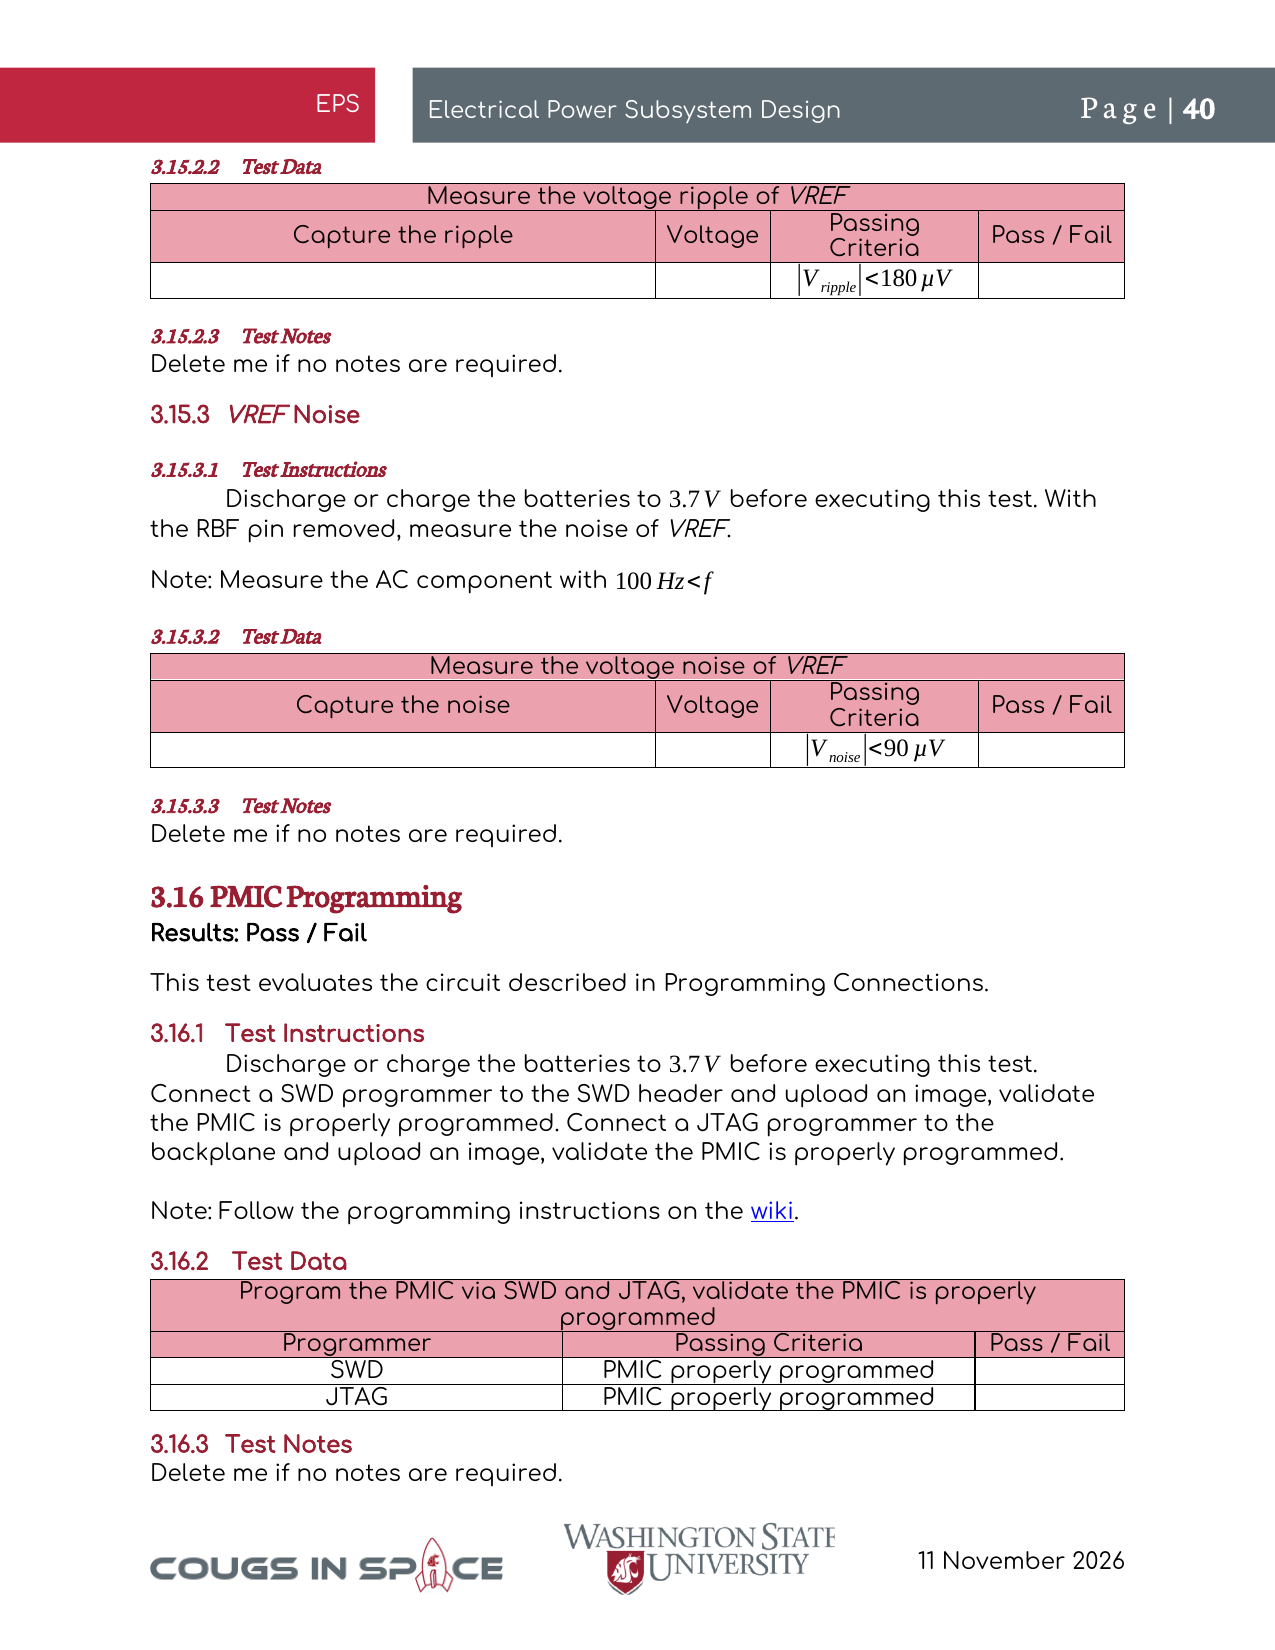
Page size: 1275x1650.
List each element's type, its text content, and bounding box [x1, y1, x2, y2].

subtitle Test Instructions [150, 453, 1125, 482]
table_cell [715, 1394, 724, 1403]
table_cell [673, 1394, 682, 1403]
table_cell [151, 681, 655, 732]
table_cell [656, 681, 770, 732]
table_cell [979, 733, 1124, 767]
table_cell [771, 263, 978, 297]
text Discharge or charge the batteries to before executing this test. Connect a SWD programmer to the SWD header and upload an image, validate the PMIC is properly programmed. Connect a JTAG programmer to the backplane and upload an image, validate the PMIC is properly programmed. [150, 1051, 1125, 1166]
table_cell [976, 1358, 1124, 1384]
text Delete me if no notes are required. [150, 822, 1125, 848]
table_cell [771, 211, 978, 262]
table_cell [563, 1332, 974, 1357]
subtitle VREF Noise [150, 403, 1125, 428]
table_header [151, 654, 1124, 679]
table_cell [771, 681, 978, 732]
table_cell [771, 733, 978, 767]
subtitle Test Data [150, 1249, 1125, 1275]
text Delete me if no notes are required. [150, 1461, 1125, 1487]
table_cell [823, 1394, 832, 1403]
text Note: Measure the AC component with [150, 567, 1125, 595]
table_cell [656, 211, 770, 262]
text Delete me if no notes are required. [150, 353, 1125, 378]
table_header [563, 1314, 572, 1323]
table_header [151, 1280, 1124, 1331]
picture [150, 1537, 503, 1594]
text Discharge or charge the batteries to before executing this test. With the RBF pin removed, measure the noise of VREF. [150, 486, 1125, 543]
text This test evaluates the circuit described in Programming Connections. [150, 971, 1125, 997]
text Results: Pass / Fail [150, 921, 1125, 946]
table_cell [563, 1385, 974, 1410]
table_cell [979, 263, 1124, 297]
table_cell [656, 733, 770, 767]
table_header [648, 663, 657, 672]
subtitle Test Data [150, 620, 1125, 649]
subtitle Test Data [150, 150, 1125, 179]
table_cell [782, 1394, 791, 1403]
subtitle Test Instructions [150, 1021, 1125, 1047]
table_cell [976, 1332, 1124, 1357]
picture [562, 1522, 835, 1594]
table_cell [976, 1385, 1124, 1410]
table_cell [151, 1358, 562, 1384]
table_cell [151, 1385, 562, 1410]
text Note: Follow the programming instructions on the wiki. [150, 1199, 1125, 1225]
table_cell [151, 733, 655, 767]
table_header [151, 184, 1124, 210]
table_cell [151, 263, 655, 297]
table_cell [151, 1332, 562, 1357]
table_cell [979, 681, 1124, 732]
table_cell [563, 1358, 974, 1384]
subtitle Test Notes [150, 319, 1125, 348]
subtitle PMIC Programming [150, 872, 1125, 914]
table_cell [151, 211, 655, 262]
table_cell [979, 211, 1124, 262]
subtitle Test Notes [150, 1432, 1125, 1458]
subtitle Test Notes [150, 789, 1125, 818]
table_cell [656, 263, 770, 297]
